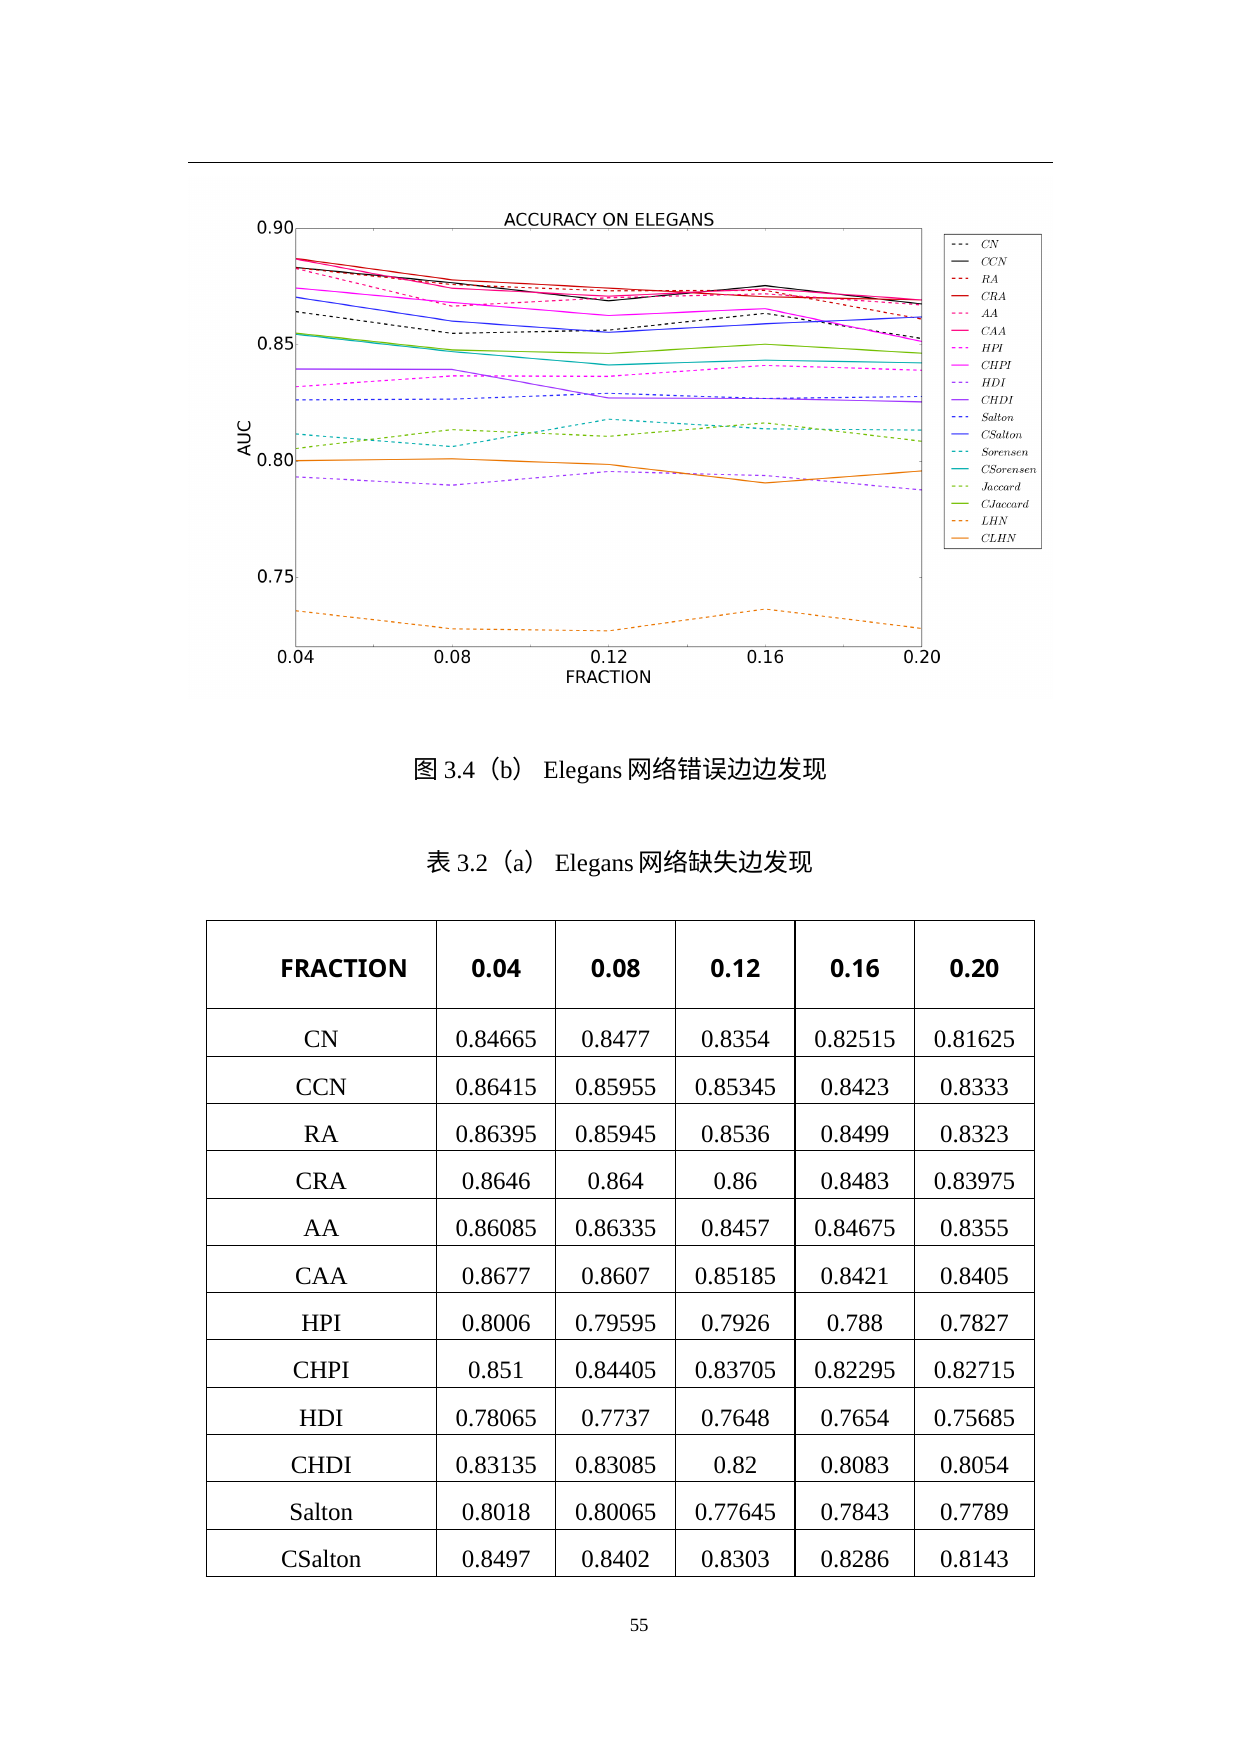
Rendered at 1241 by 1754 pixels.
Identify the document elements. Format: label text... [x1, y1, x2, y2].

table_cell 0.82295 [796, 1340, 914, 1387]
table_cell 0.80065 [556, 1482, 675, 1528]
table_cell 0.8457 [676, 1199, 794, 1245]
table_cell 0.86 [676, 1151, 794, 1197]
table_cell 0.8054 [915, 1435, 1034, 1481]
table_cell 0.8402 [556, 1530, 675, 1576]
table_cell 0.85185 [676, 1246, 794, 1292]
table_cell HDI [207, 1388, 436, 1434]
table_cell 0.8477 [556, 1009, 675, 1056]
table_cell 0.7926 [676, 1293, 794, 1339]
table_cell 0.7827 [915, 1293, 1034, 1339]
table_cell 0.84405 [556, 1340, 675, 1387]
table_cell 0.86335 [556, 1199, 675, 1245]
table_cell 0.77645 [676, 1482, 794, 1528]
table_cell 0.8018 [437, 1482, 555, 1528]
table_cell 0.8405 [915, 1246, 1034, 1292]
table_cell CHDI [207, 1435, 436, 1481]
table_cell 0.86085 [437, 1199, 555, 1245]
table_header 0.12 [676, 921, 794, 1008]
table_cell 0.8677 [437, 1246, 555, 1292]
table_cell Salton [207, 1482, 436, 1528]
table_cell 0.8421 [796, 1246, 914, 1292]
table_cell 0.83085 [556, 1435, 675, 1481]
table_cell CCN [207, 1057, 436, 1103]
table_cell CHPI [207, 1340, 436, 1387]
table_cell 0.8143 [915, 1530, 1034, 1576]
table_cell 0.85945 [556, 1104, 675, 1150]
table_cell HPI [207, 1293, 436, 1339]
table_cell CAA [207, 1246, 436, 1292]
table_cell 0.86395 [437, 1104, 555, 1150]
table_header 0.16 [796, 921, 914, 1008]
table_cell 0.83705 [676, 1340, 794, 1387]
table_cell 0.81625 [915, 1009, 1034, 1056]
table_cell 0.8286 [796, 1530, 914, 1576]
text 表3.2（a） Elegans网络缺失边发现 [187, 827, 1053, 895]
table_cell 0.85345 [676, 1057, 794, 1103]
table_cell 0.8483 [796, 1151, 914, 1197]
table_cell 0.85955 [556, 1057, 675, 1103]
table_cell 0.7737 [556, 1388, 675, 1434]
table_cell 0.83975 0.86, 0.8483, 0.83975 [915, 1151, 1034, 1197]
table_cell 0.8536 [676, 1104, 794, 1150]
table_cell CRA [207, 1151, 436, 1197]
table_cell CN [207, 1009, 436, 1056]
table_cell 0.8323 [915, 1104, 1034, 1150]
table_cell 0.84665 [437, 1009, 555, 1056]
table_cell 0.8497 [437, 1530, 555, 1576]
table_cell 0.82515 [796, 1009, 914, 1056]
table_cell AA [207, 1199, 436, 1245]
table_cell 0.8423 [796, 1057, 914, 1103]
table_cell 0.8499 [796, 1104, 914, 1150]
table_cell 0.75685 [915, 1388, 1034, 1434]
table_cell 0.7648 [676, 1388, 794, 1434]
table_cell 0.82715 [915, 1340, 1034, 1387]
picture [187, 176, 1053, 699]
table_cell 0.7789 [915, 1482, 1034, 1528]
table_cell 0.8355 [915, 1199, 1034, 1245]
table_header 0.08 [556, 921, 675, 1008]
table_cell 0.82 [676, 1435, 794, 1481]
table_cell 0.8333 [915, 1057, 1034, 1103]
table_cell 0.8354 [676, 1009, 794, 1056]
table_cell 0.84675 [796, 1199, 914, 1245]
table_cell 0.86415 [437, 1057, 555, 1103]
table_cell 0.7843 [796, 1482, 914, 1528]
table_cell 0.83135 [437, 1435, 555, 1481]
table_cell 0.864 [556, 1151, 675, 1197]
table_header FRACTION Algorithm [207, 921, 436, 1008]
table_cell 0.788 [796, 1293, 914, 1339]
table_cell 0.78065 [437, 1388, 555, 1434]
table_cell 0.851 [437, 1340, 555, 1387]
text 图 3.4（b） Elegans网络错误边边发现 [187, 734, 1053, 802]
table_cell 0.8303 [676, 1530, 794, 1576]
table_cell 0.8607 [556, 1246, 675, 1292]
table_cell CSalton [207, 1530, 436, 1576]
table_header 0.04 [437, 921, 555, 1008]
table_cell 0.8646 [437, 1151, 555, 1197]
table_cell 0.7654 [796, 1388, 914, 1434]
table_cell 0.8083 [796, 1435, 914, 1481]
table_header 0.20 [915, 921, 1034, 1008]
table_cell RA [207, 1104, 436, 1150]
table_cell 0.8006 [437, 1293, 555, 1339]
table_cell 0.79595 [556, 1293, 675, 1339]
